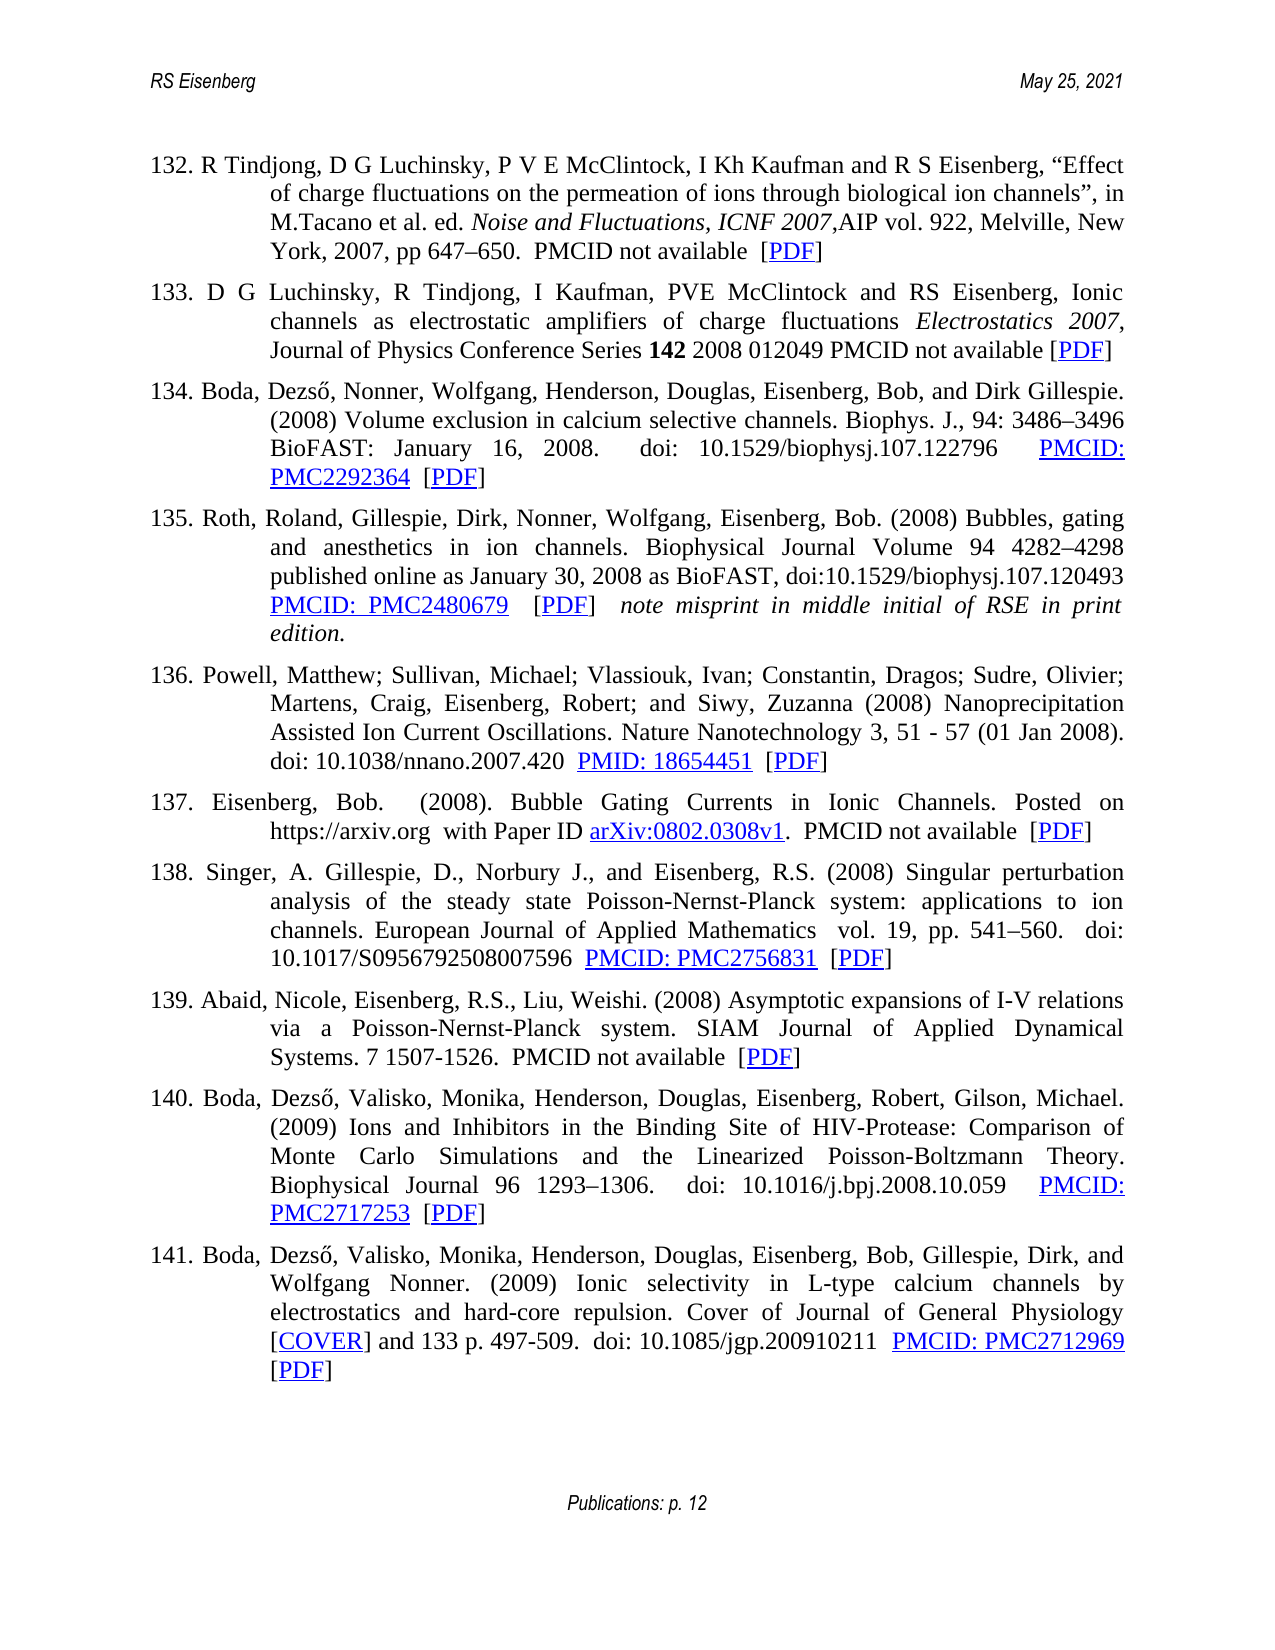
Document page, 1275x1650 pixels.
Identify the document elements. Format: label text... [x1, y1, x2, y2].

text 134. Boda, Dezső, Nonner, Wolfgang, Henderson, Douglas, Eisenberg, Bob, and Dirk Gillespie. (2008) Volume exclusion in calcium selective channels. Biophys. J., 94: 3486–3496 BioFAST: January 16, 2008. doi: 10.1529/biophysj.107.122796 PMCID: PMC2292364 [PDF] [150, 376, 1125, 491]
text 141. Boda, Dezső, Valisko, Monika, Henderson, Douglas, Eisenberg, Bob, Gillespie, Dirk, and Wolfgang Nonner. (2009) Ionic selectivity in L-type calcium channels by electrostatics and hard-core repulsion. Cover of Journal of General Physiology [COVER] and 133 p. 497-509. doi: 10.1085/jgp.200910211 PMCID: PMC2712969 [PDF] [150, 1240, 1125, 1383]
text 138. Singer, A. Gillespie, D., Norbury J., and Eisenberg, R.S. (2008) Singular perturbation analysis of the steady state Poisson-Nernst-Planck system: applications to ion channels. European Journal of Applied Mathematics vol. 19, pp. 541–560. doi: 10.1017/S0956792508007596 PMCID: PMC2756831 [PDF] [150, 857, 1125, 972]
text 137. Eisenberg, Bob. (2008). Bubble Gating Currents in Ionic Channels. Posted on https://arxiv.org with Paper ID arXiv:0802.0308v1. PMCID not available [PDF] [150, 787, 1125, 845]
text 139. Abaid, Nicole, Eisenberg, R.S., Liu, Weishi. (2008) Asymptotic expansions of I-V relations via a Poisson-Nernst-Planck system. SIAM Journal of Applied Dynamical Systems. 7 1507-1526. PMCID not available [PDF] [150, 985, 1125, 1071]
text 132. R Tindjong, D G Luchinsky, P V E McClintock, I Kh Kaufman and R S Eisenberg, “Effect of charge fluctuations on the permeation of ions through biological ion channels”, in M.Tacano et al. ed. Noise and Fluctuations, ICNF 2007,AIP vol. 922, Melville, New York, 2007, pp 647–650. PMCID not available [PDF] [150, 150, 1125, 265]
text 140. Boda, Dezső, Valisko, Monika, Henderson, Douglas, Eisenberg, Robert, Gilson, Michael. (2009) Ions and Inhibitors in the Binding Site of HIV-Protease: Comparison of Monte Carlo Simulations and the Linearized Poisson-Boltzmann Theory. Biophysical Journal 96 1293–1306. doi: 10.1016/j.bpj.2008.10.059 PMCID: PMC2717253 [PDF] [150, 1083, 1125, 1227]
text 135. Roth, Roland, Gillespie, Dirk, Nonner, Wolfgang, Eisenberg, Bob. (2008) Bubbles, gating and anesthetics in ion channels. Biophysical Journal Volume 94 4282–4298 published online as January 30, 2008 as BioFAST, doi:10.1529/biophysj.107.120493 PMCID: PMC2480679 [PDF] note misprint in middle initial of RSE in print edition. [150, 503, 1125, 647]
text 133. D G Luchinsky, R Tindjong, I Kaufman, PVE McClintock and RS Eisenberg, Ionic channels as electrostatic amplifiers of charge fluctuations Electrostatics 2007, Journal of Physics Conference Series 142 2008 012049 PMCID not available [PDF] [150, 277, 1125, 363]
text 136. Powell, Matthew; Sullivan, Michael; Vlassiouk, Ivan; Constantin, Dragos; Sudre, Olivier; Martens, Craig, Eisenberg, Robert; and Siwy, Zuzanna (2008) Nanoprecipitation Assisted Ion Current Oscillations. Nature Nanotechnology 3, 51 - 57 (01 Jan 2008). doi: 10.1038/nnano.2007.420 PMID: 18654451 [PDF] [150, 660, 1125, 775]
